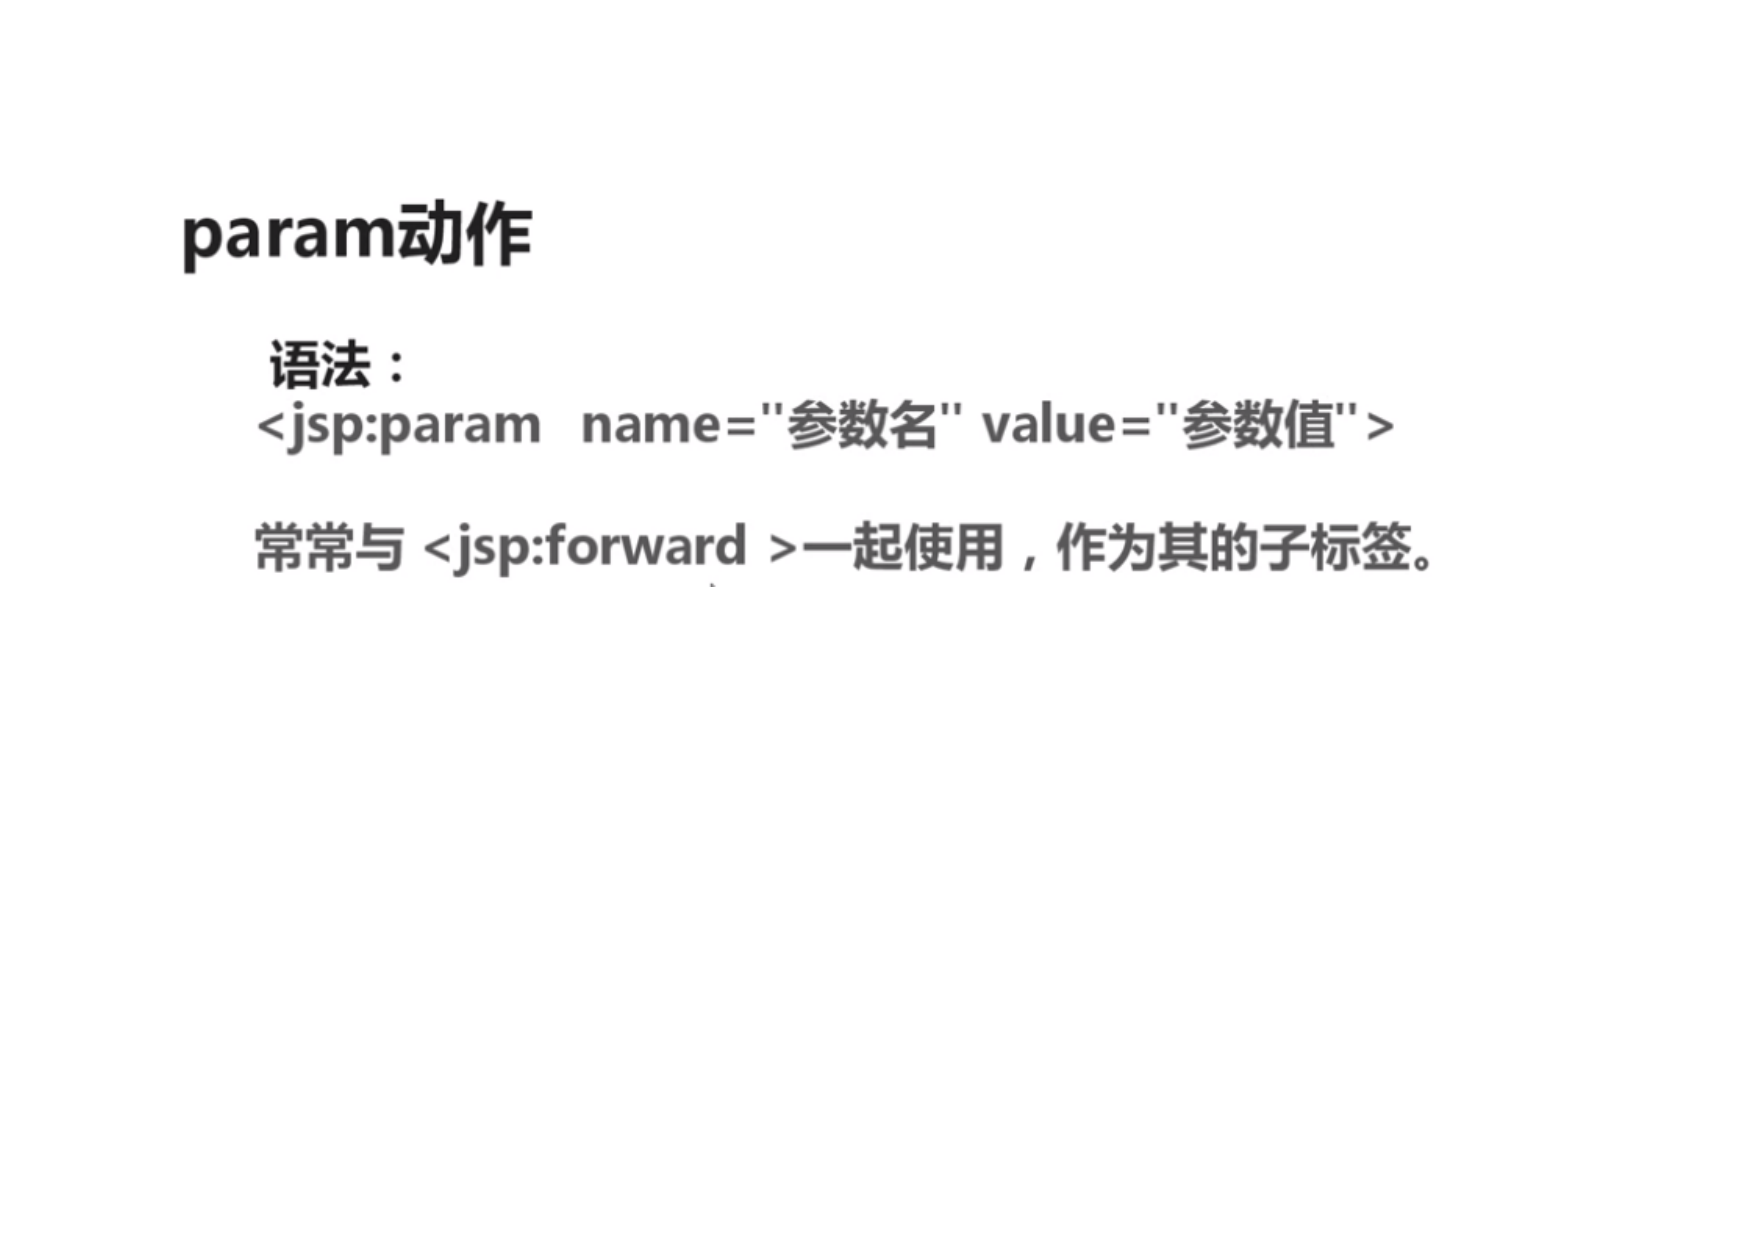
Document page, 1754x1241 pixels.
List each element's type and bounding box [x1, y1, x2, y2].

picture [150, 197, 1469, 587]
